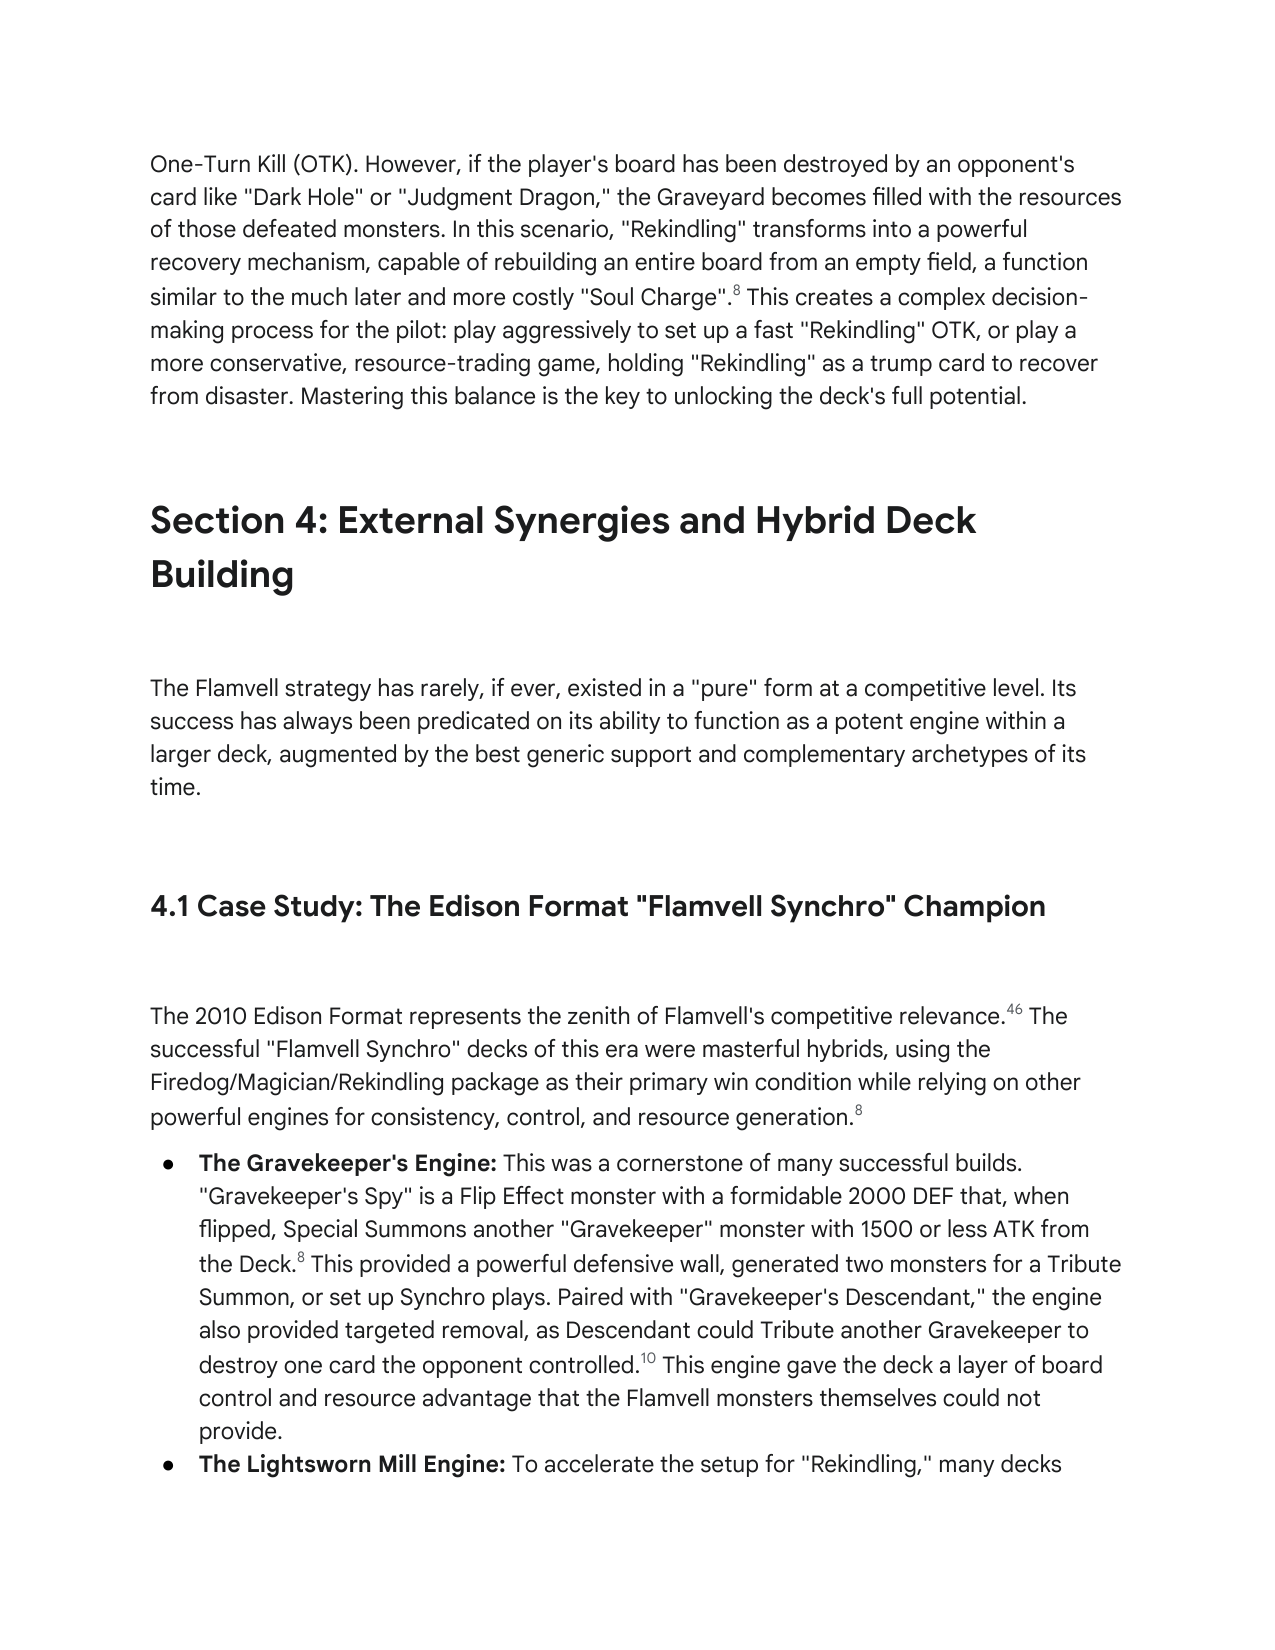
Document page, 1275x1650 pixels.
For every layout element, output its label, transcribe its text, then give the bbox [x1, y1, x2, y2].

text The 2010 Edison Format represents the zenith of Flamvell's competitive relevance.46 The successful "Flamvell Synchro" decks of this era were masterful hybrids, using the Firedog/Magician/Rekindling package as their primary win condition while relying on other powerful engines for consistency, control, and resource generation.8 [150, 1000, 1125, 1133]
subtitle Section 4: External Synergies and Hybrid Deck Building [150, 497, 1125, 598]
list The Gravekeeper's Engine: This was a cornerstone of many successful builds. "Gravekeeper's Spy" is a Flip Effect monster with a formidable 2000 DEF that, when flipped, Special Summons another "Gravekeeper" monster with 1500 or less ATK from the Deck.8 This provided a powerful defensive wall, generated two monsters for a Tribute Summon, or set up Synchro plays. Paired with "Gravekeeper's Descendant," the engine also provided targeted removal, as Descendant could Tribute another Gravekeeper to destroy one card the opponent controlled.10 This engine gave the deck a layer of board control and resource advantage that the Flamvell monsters themselves could not provide. [161, 1149, 1125, 1446]
subtitle 4.1 Case Study: The Edison Format "Flamvell Synchro" Champion [150, 888, 1125, 925]
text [150, 150, 1125, 411]
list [161, 1450, 1125, 1479]
text The Flamvell strategy has rarely, if ever, existed in a "pure" form at a competitive level. Its success has always been predicated on its ability to function as a potent engine within a larger deck, augmented by the best generic support and complementary archetypes of its time. [150, 675, 1125, 802]
